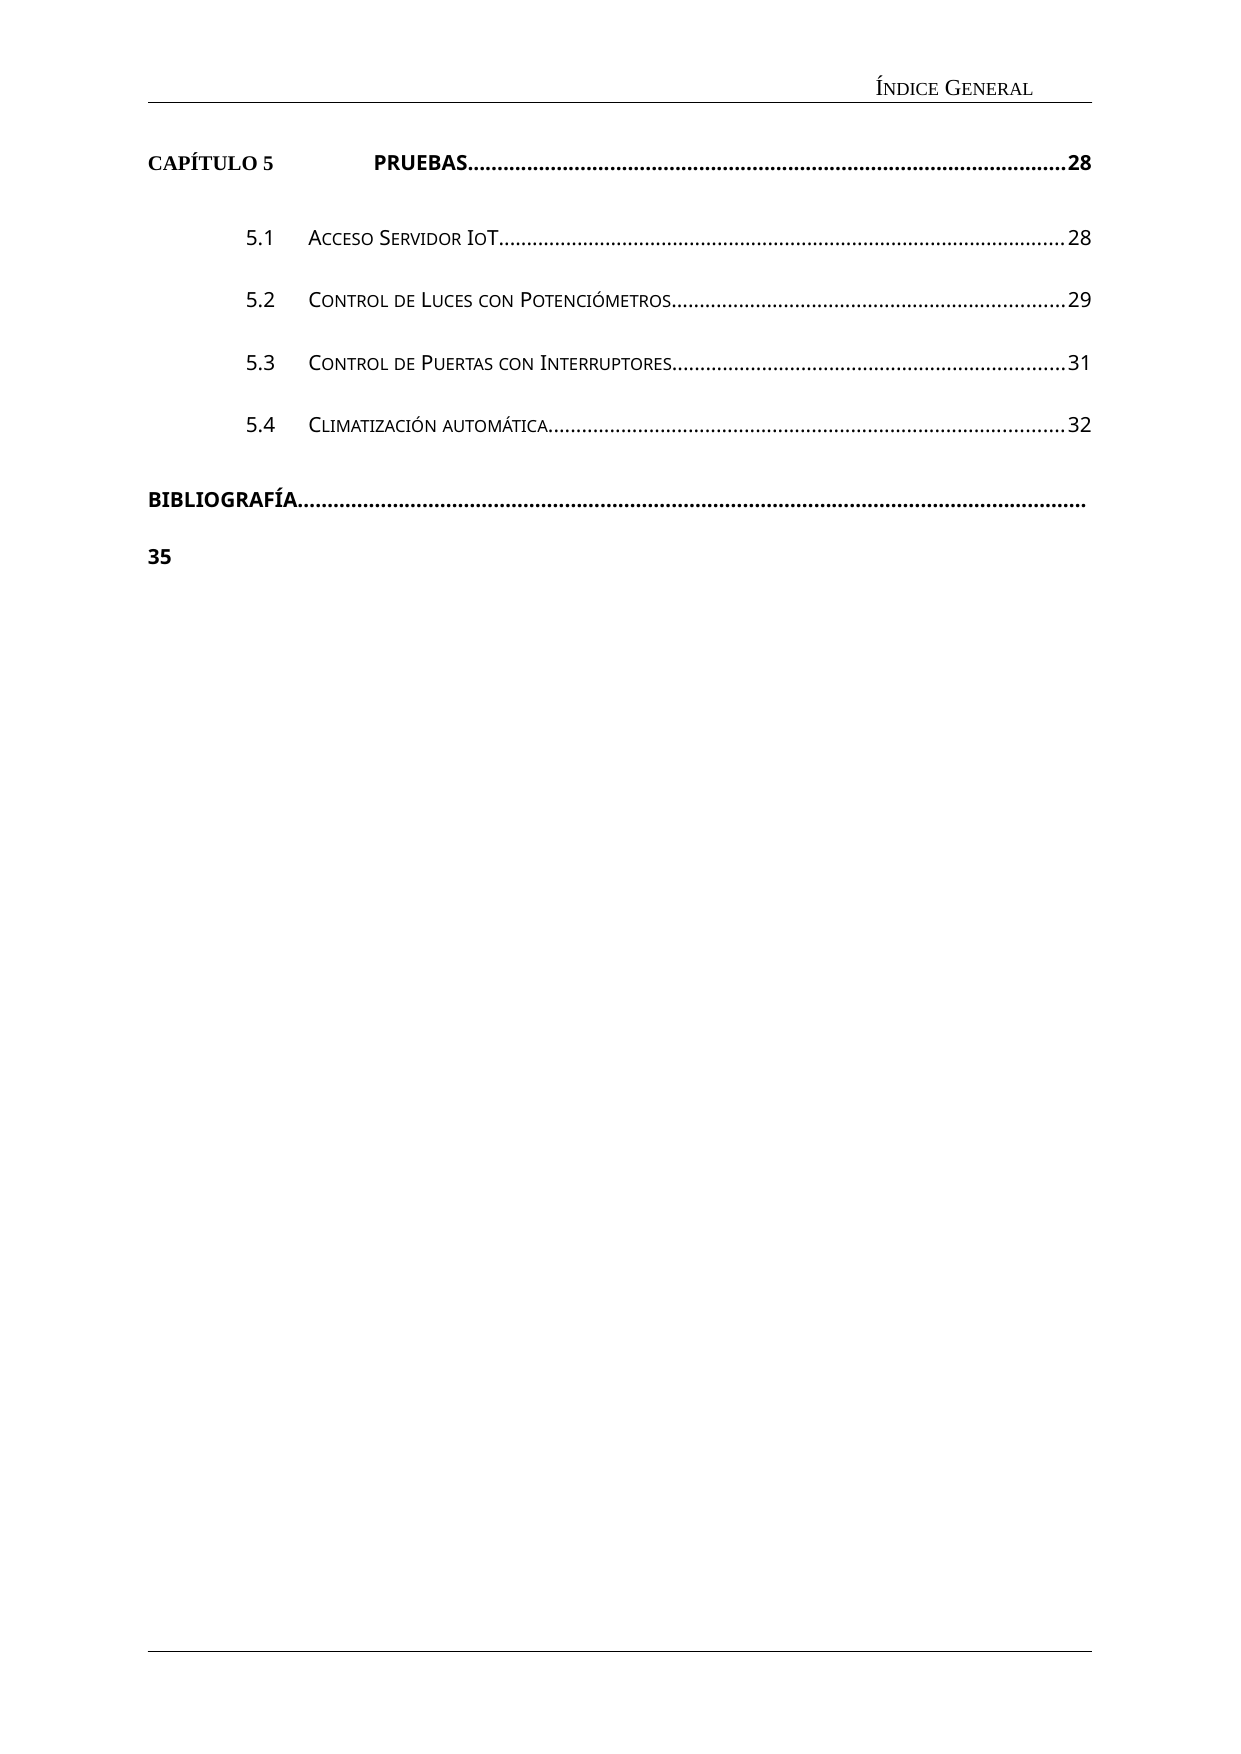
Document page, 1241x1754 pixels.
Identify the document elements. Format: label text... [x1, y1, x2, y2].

text 5.1 Acceso Servidor IoT 28 [171, 223, 1092, 251]
text 5.4 Climatización automática 32 [171, 410, 1092, 439]
text Capítulo 5 Pruebas 28 [148, 148, 1092, 176]
text 5.2 Control de Luces con Potenciómetros 29 [171, 285, 1092, 314]
text 5.3 Control de Puertas con Interruptores 31 [171, 348, 1092, 376]
text Bibliografía…………………………………………………………………………………………………………………….35 [148, 485, 1092, 571]
